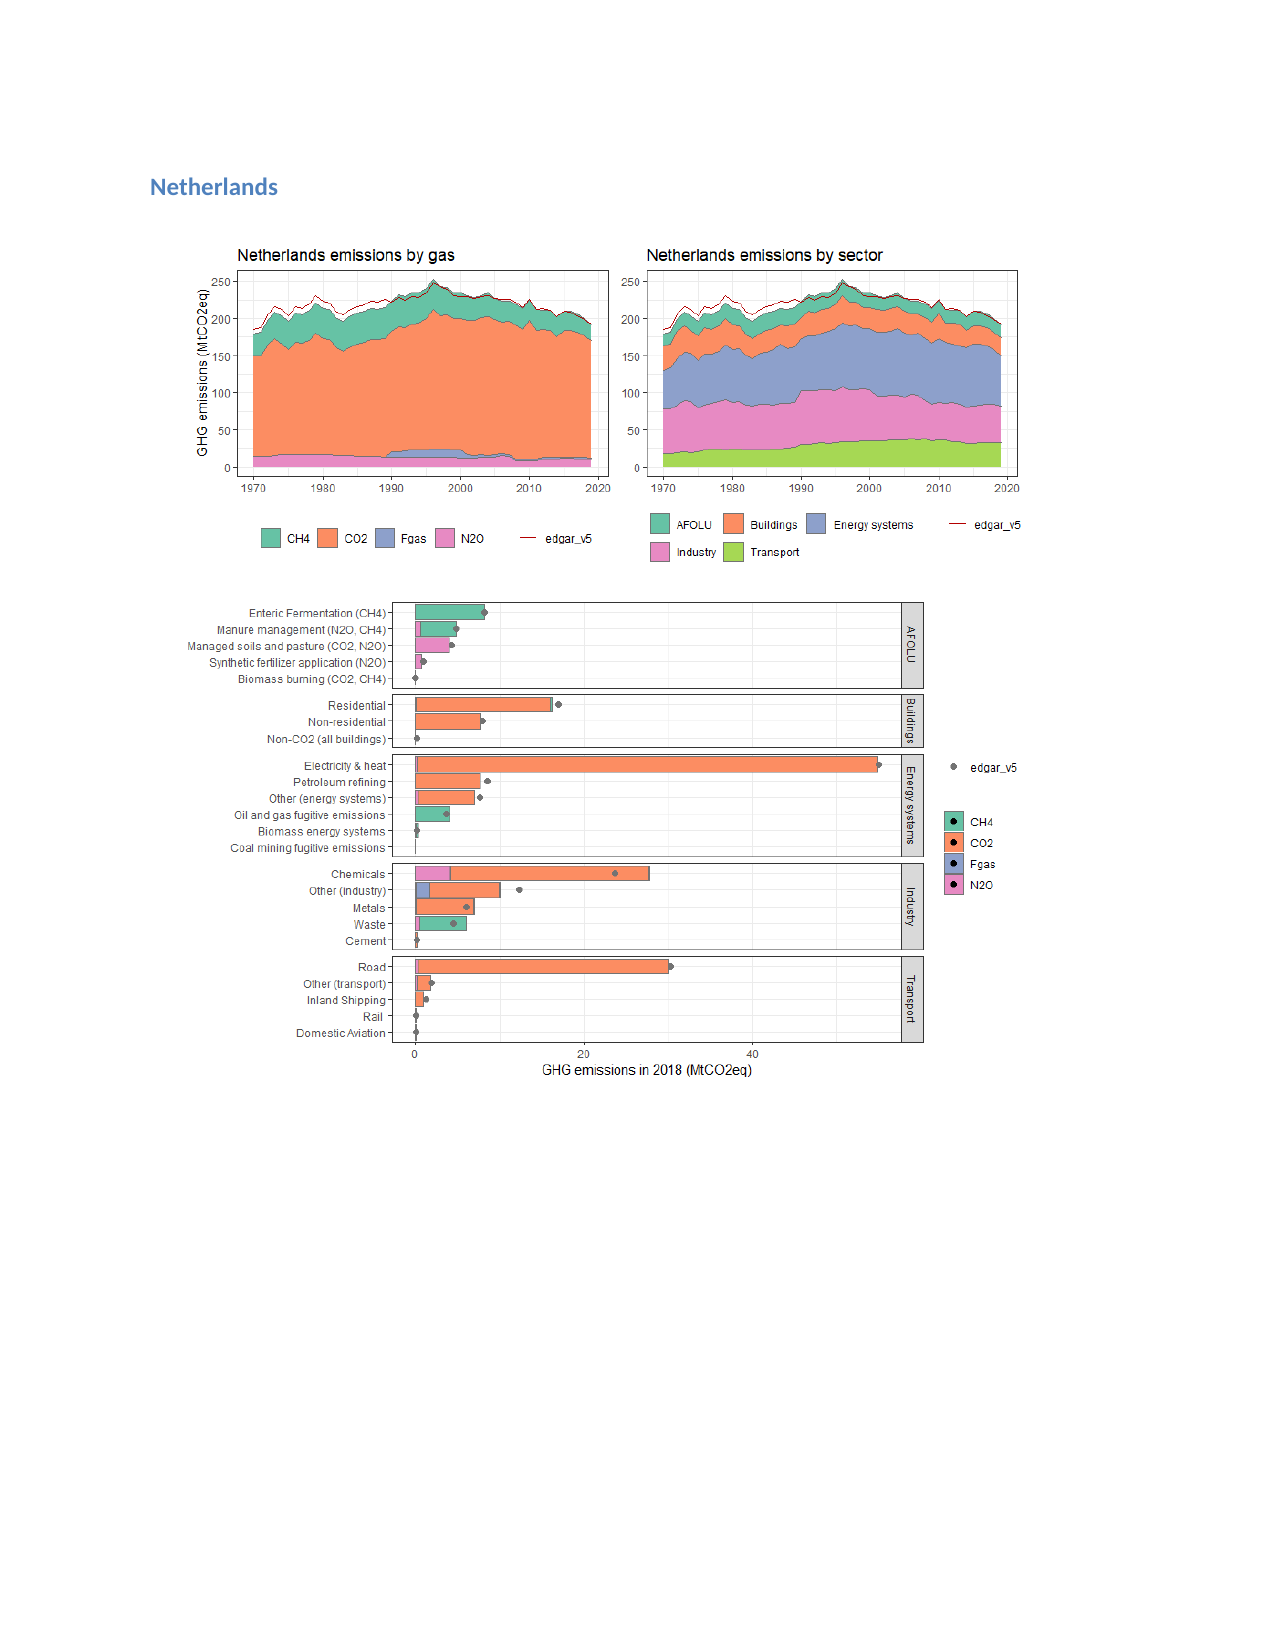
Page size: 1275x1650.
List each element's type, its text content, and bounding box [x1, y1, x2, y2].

picture [168, 220, 1044, 1096]
subtitle Netherlands [150, 171, 1125, 201]
